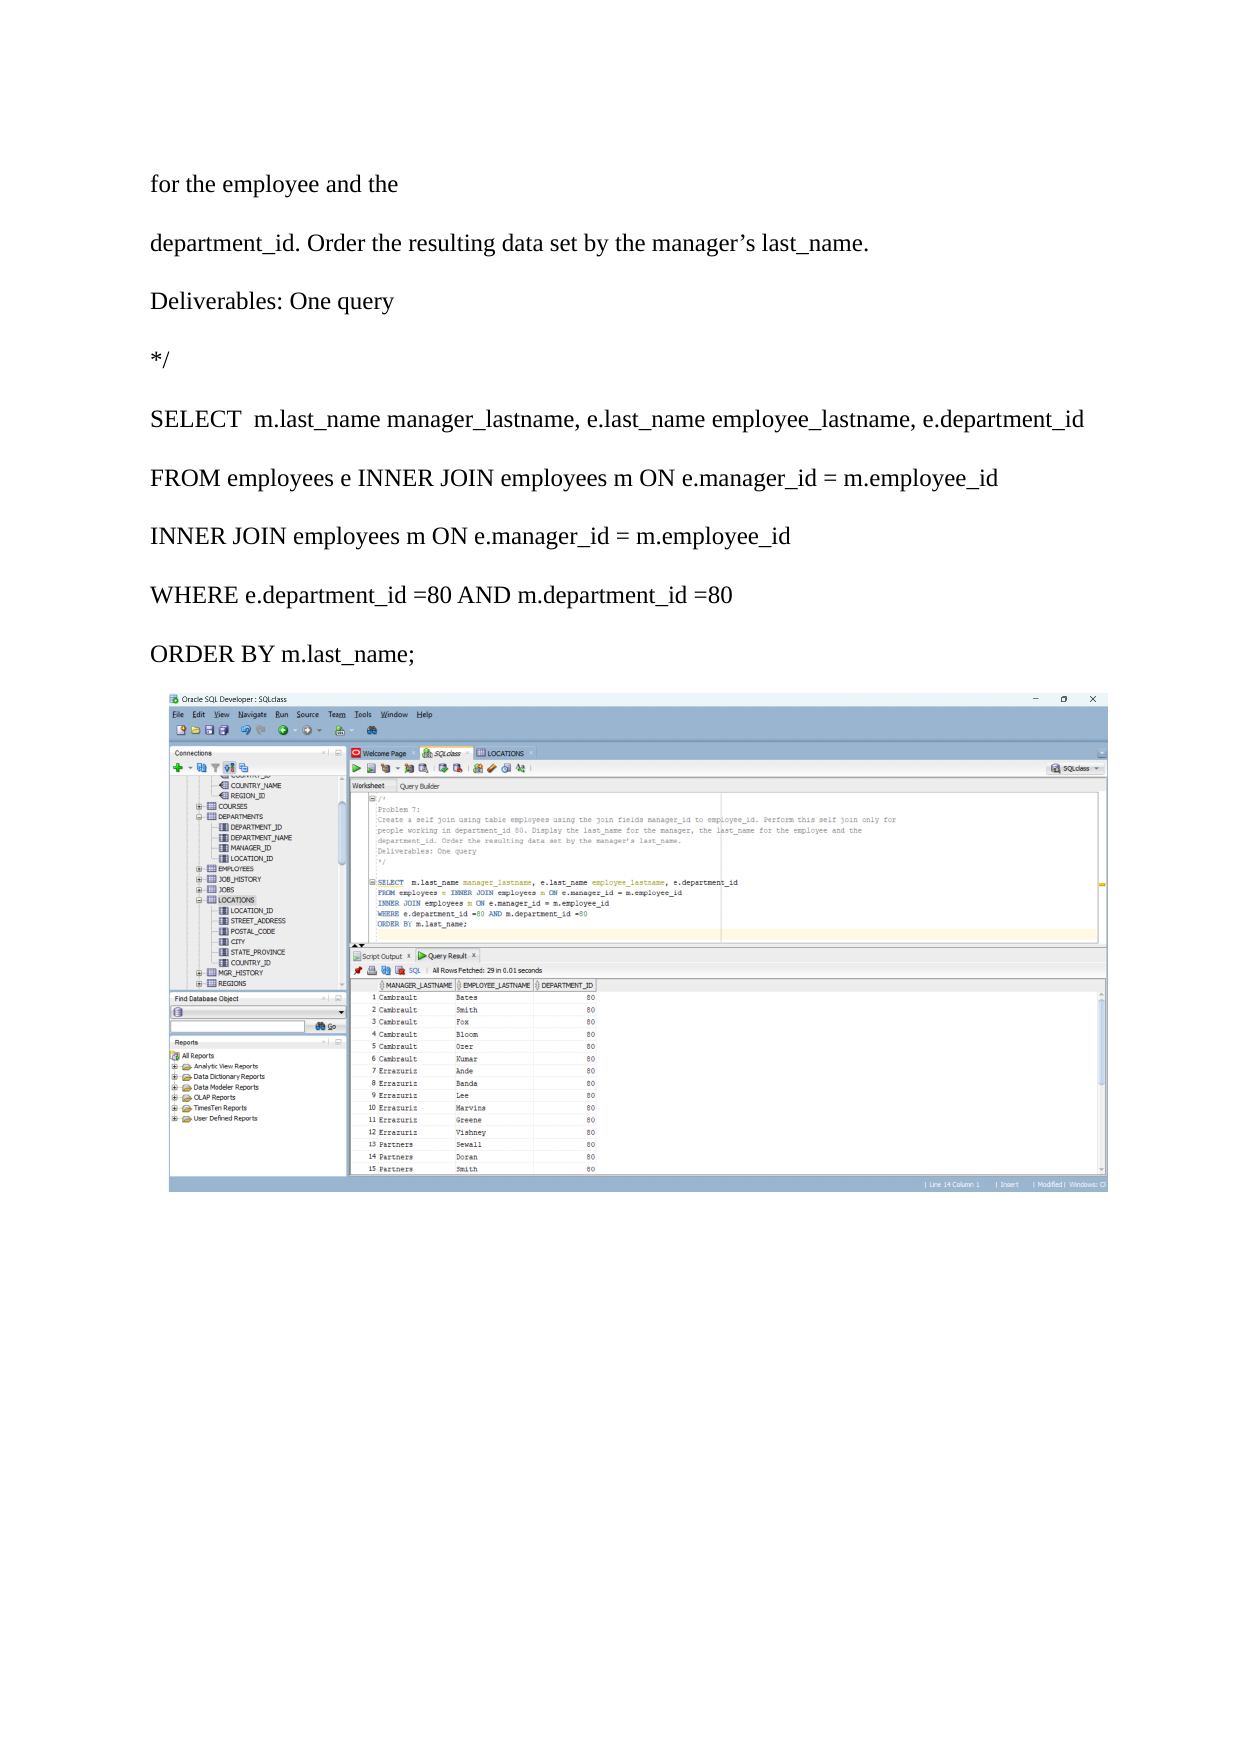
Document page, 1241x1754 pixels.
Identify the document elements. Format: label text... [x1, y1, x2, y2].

text Deliverables: One query [150, 282, 1090, 319]
text INNER JOIN employees m ON e.manager_id = m.employee_id [150, 517, 1090, 554]
text ORDER BY m.last_name; [150, 634, 1090, 672]
text FROM employees e INNER JOIN employees m ON e.manager_id = m.employee_id [150, 458, 1090, 496]
text SELECT m.last_name manager_lastname, e.last_name employee_lastname, e.department_id [150, 399, 1090, 437]
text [150, 164, 1090, 202]
text */ [150, 341, 1090, 378]
text WHERE e.department_id =80 AND m.department_id =80 [150, 576, 1090, 613]
text department_id. Order the resulting data set by the manager’s last_name. [150, 223, 1090, 261]
